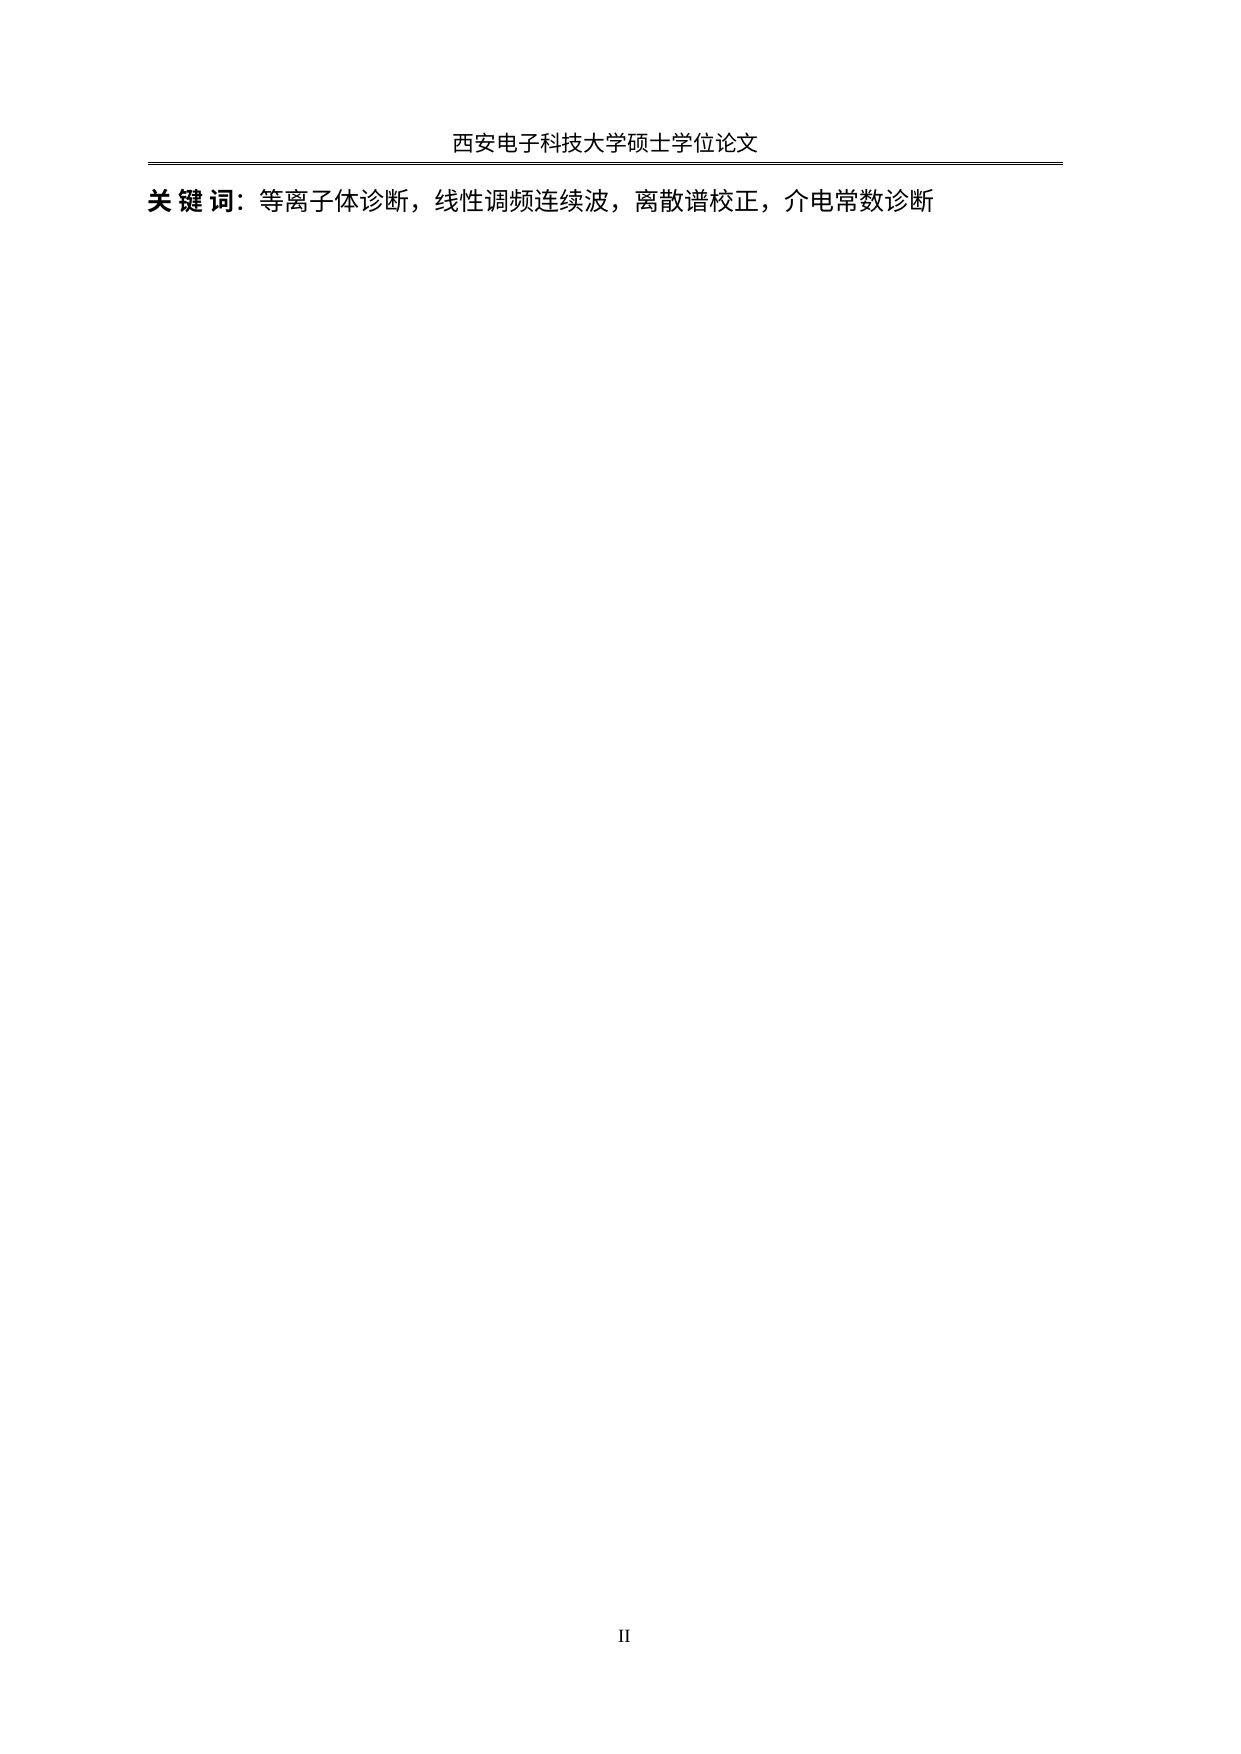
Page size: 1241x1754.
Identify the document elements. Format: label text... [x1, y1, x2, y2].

text 关 键 词：等离子体诊断，线性调频连续波，离散谱校正，介电常数诊断 [148, 177, 1063, 219]
